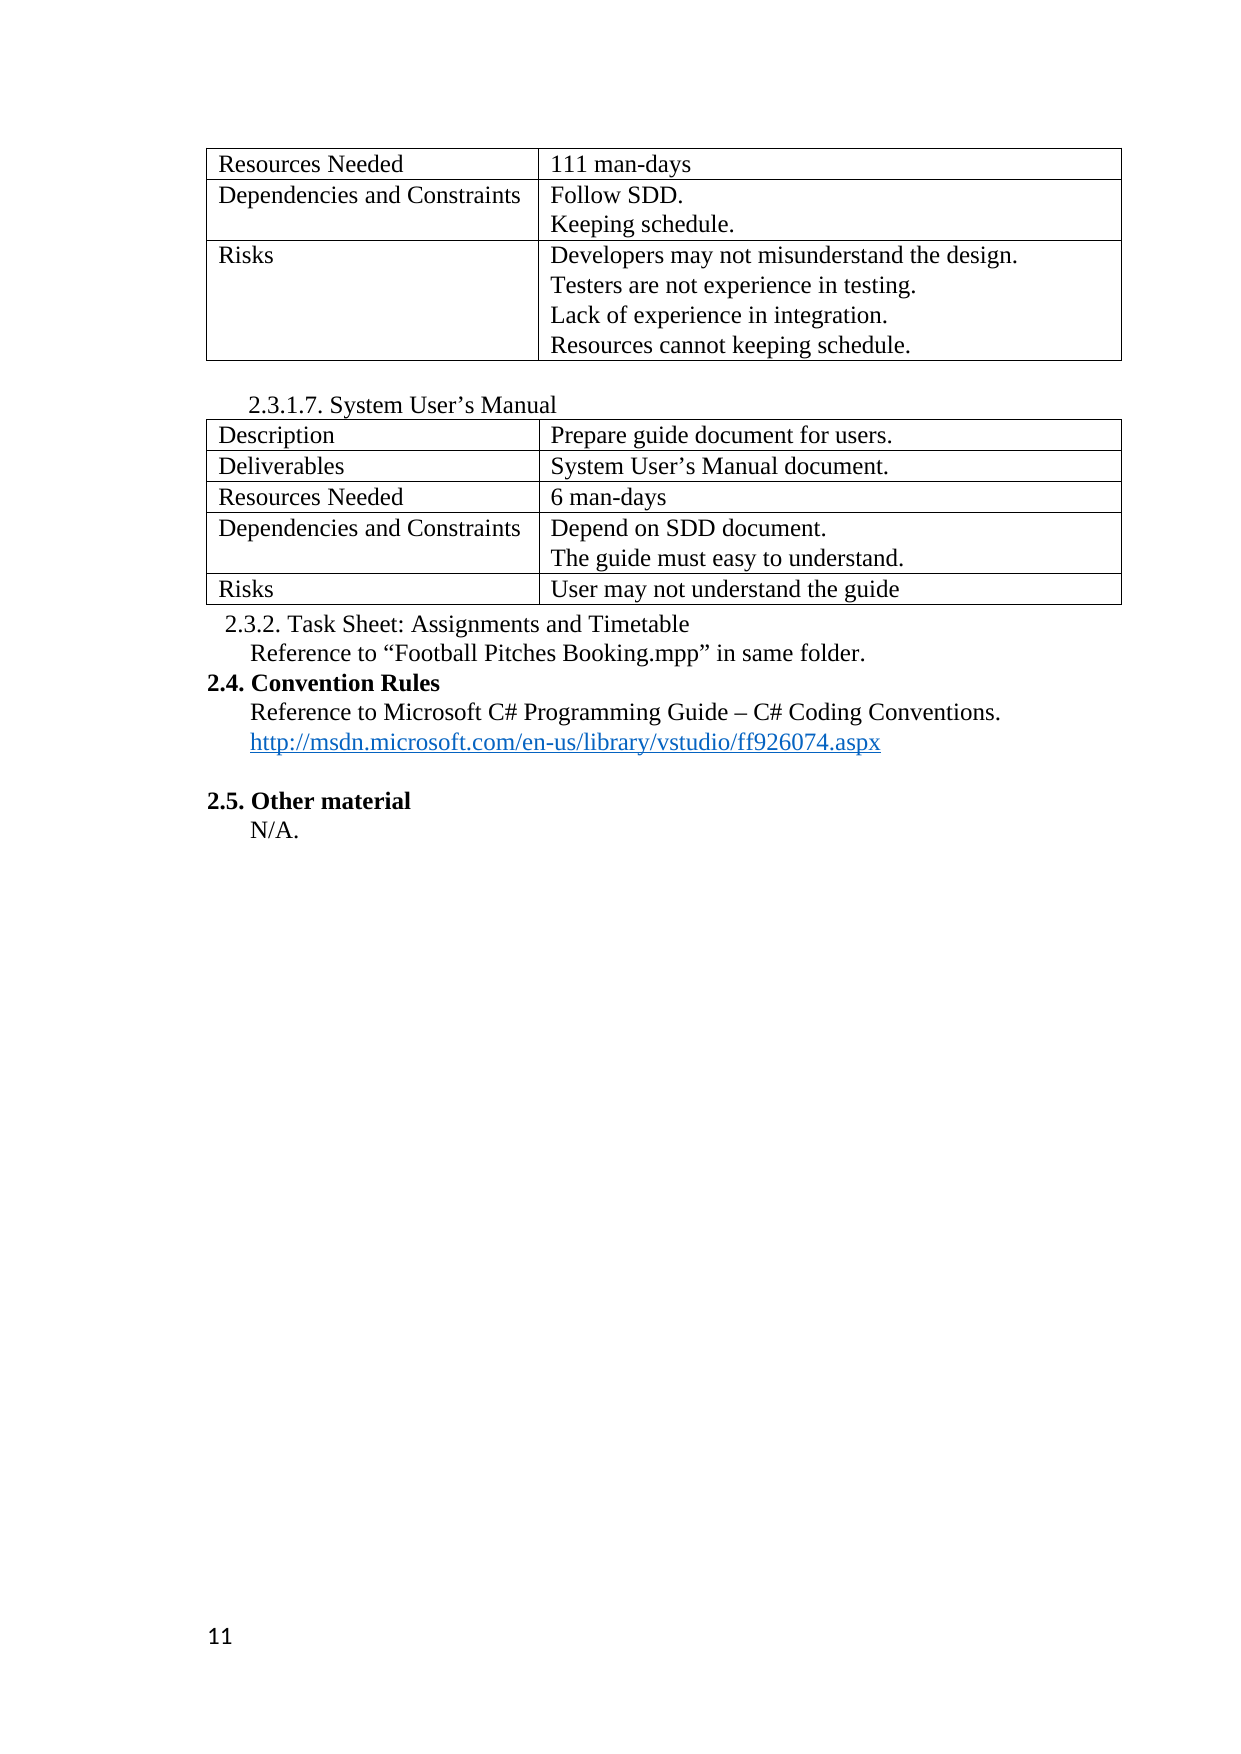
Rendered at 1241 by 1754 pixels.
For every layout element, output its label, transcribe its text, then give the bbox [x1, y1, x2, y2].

table_cell Resources Needed [207, 482, 539, 512]
table_cell 6 man-days [540, 482, 1121, 512]
subtitle Other material [207, 786, 1122, 815]
table_cell Deliverables [207, 451, 539, 481]
table_cell System User’s Manual document. [540, 451, 1121, 481]
text http://msdn.microsoft.com/en-us/library/vstudio/ff926074.aspx [250, 727, 1122, 755]
subtitle Task Sheet: Assignments and Timetable [224, 609, 1122, 638]
table_cell Risks [207, 574, 539, 604]
table_cell Follow SDD. Keeping schedule. [539, 180, 1121, 239]
table_cell 111 man-days [539, 149, 1121, 179]
table_cell Developers may not misunderstand the design. Testers are not experience in testing. Lack of experience in integration. Resources cannot keeping schedule. [539, 241, 1121, 360]
table_cell Dependencies and Constraints [207, 180, 538, 239]
table_header Description [207, 420, 539, 450]
table_cell Dependencies and Constraints [207, 513, 539, 573]
table_cell Depend on SDD document. The guide must easy to understand. [540, 513, 1121, 573]
subtitle Convention Rules [207, 668, 1122, 697]
table_cell User may not understand the guide [540, 574, 1121, 604]
text Reference to “Football Pitches Booking.mpp” in same folder. [250, 638, 1122, 667]
subtitle System User’s Manual [248, 391, 1122, 419]
table_header Prepare guide document for users. [540, 420, 1121, 450]
table_cell Resources Needed [207, 149, 538, 179]
text Reference to Microsoft C# Programming Guide – C# Coding Conventions. [250, 697, 1122, 726]
text N/A. [250, 815, 1122, 844]
table_cell Risks [207, 241, 538, 360]
